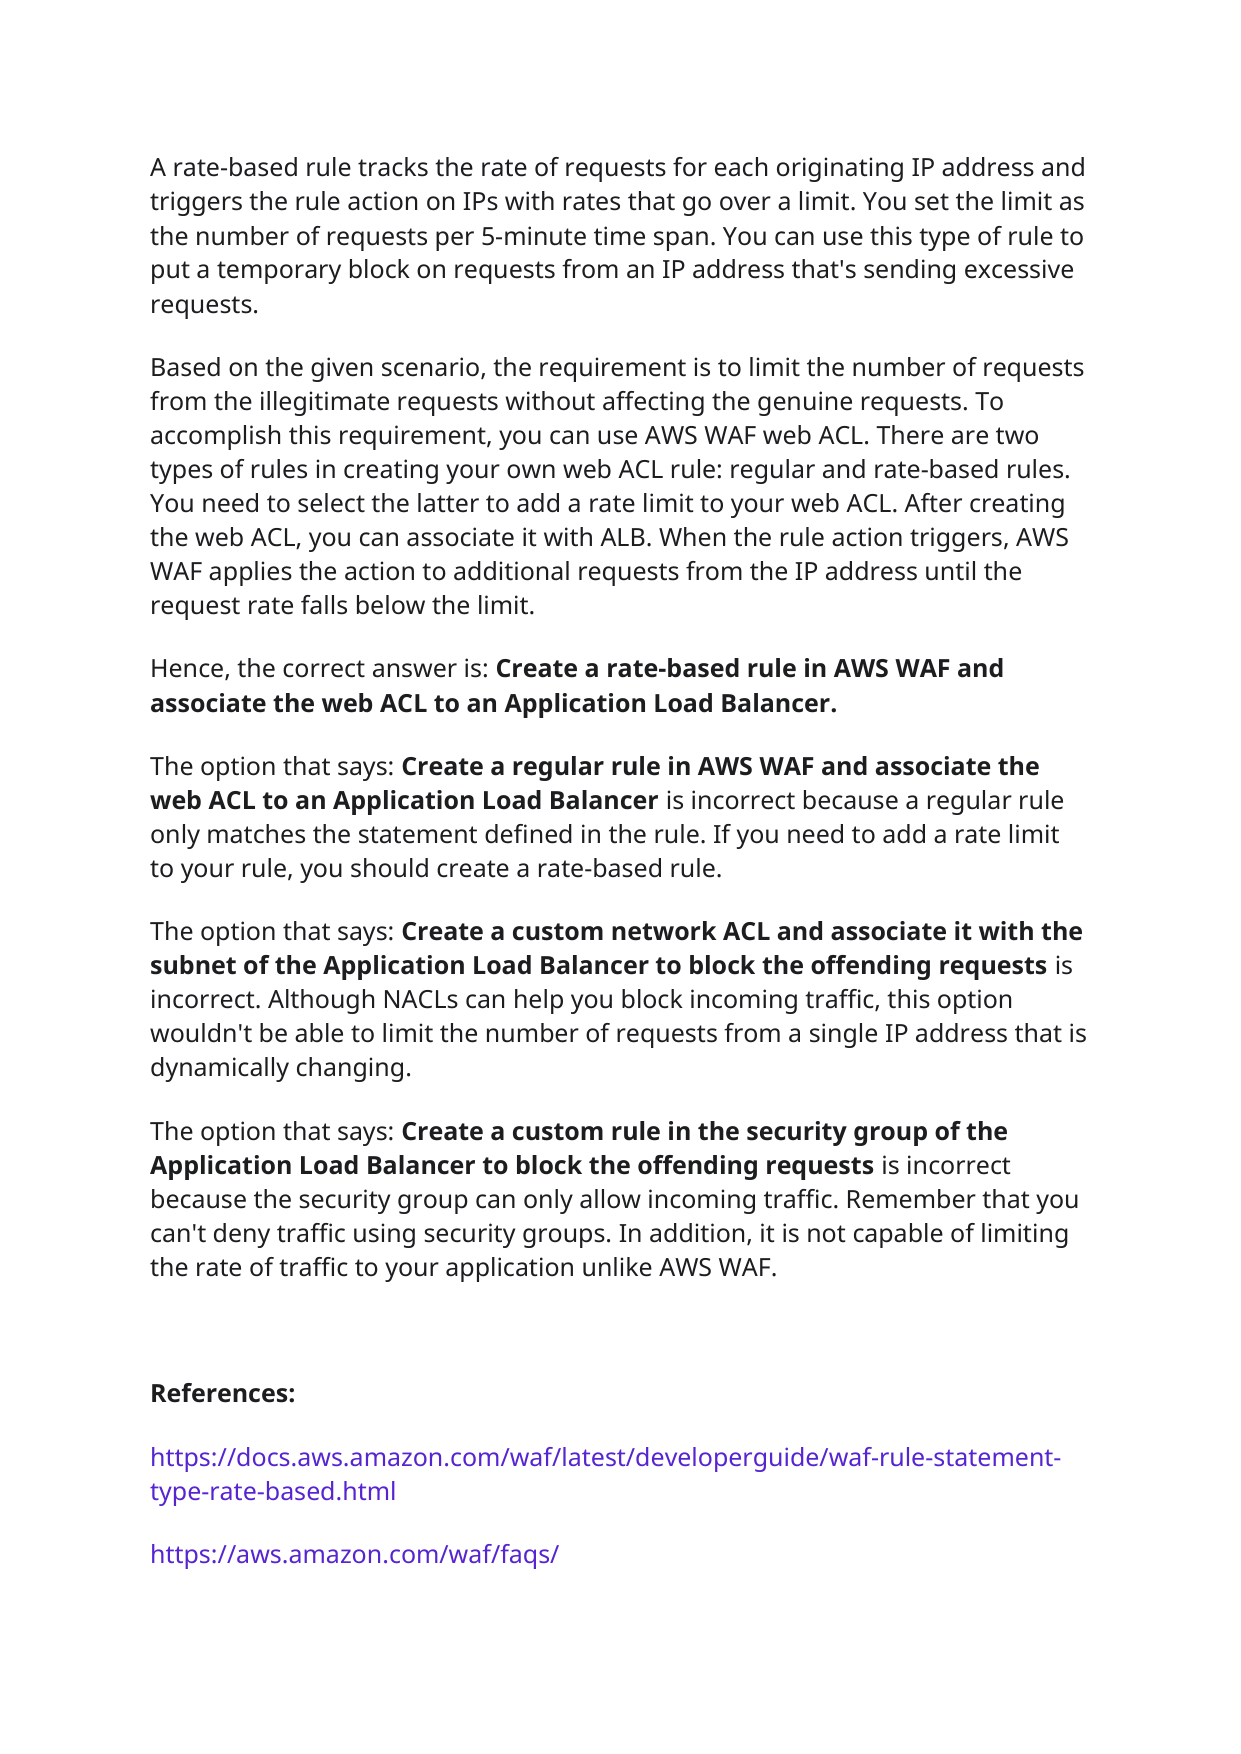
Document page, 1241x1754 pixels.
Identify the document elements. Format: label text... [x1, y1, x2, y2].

text The option that says: Create a custom rule in the security group of the Application Load Balancer to block the offending requests is incorrect because the security group can only allow incoming traffic. Remember that you can't deny traffic using security groups. In addition, it is not capable of limiting the rate of traffic to your application unlike AWS WAF. [150, 1113, 1090, 1284]
text https://docs.aws.amazon.com/waf/latest/developerguide/waf-rule-statement-type-rate-based.html [150, 1439, 1090, 1507]
text The option that says: Create a regular rule in AWS WAF and associate the web ACL to an Application Load Balancer is incorrect because a regular rule only matches the statement defined in the rule. If you need to add a rate limit to your rule, you should create a rate-based rule. [150, 748, 1090, 885]
text The option that says: Create a custom network ACL and associate it with the subnet of the Application Load Balancer to block the offending requests is incorrect. Although NACLs can help you block incoming traffic, this option wouldn't be able to limit the number of requests from a single IP address that is dynamically changing. [150, 914, 1090, 1084]
text References: [150, 1376, 1090, 1410]
text A rate-based rule tracks the rate of requests for each originating IP address and triggers the rule action on IPs with rates that go over a limit. You set the limit as the number of requests per 5-minute time span. You can use this type of rule to put a temporary block on requests from an IP address that's sending excessive requests. [150, 150, 1090, 320]
text https://aws.amazon.com/waf/faqs/ [150, 1537, 1090, 1571]
text Based on the given scenario, the requirement is to limit the number of requests from the illegitimate requests without affecting the genuine requests. To accomplish this requirement, you can use AWS WAF web ACL. There are two types of rules in creating your own web ACL rule: regular and rate-based rules. You need to select the latter to add a rate limit to your web ACL. After creating the web ACL, you can associate it with ALB. When the rule action triggers, AWS WAF applies the action to additional requests from the IP address until the request rate falls below the limit. [150, 349, 1090, 622]
text Hence, the correct answer is: Create a rate-based rule in AWS WAF and associate the web ACL to an Application Load Balancer. [150, 651, 1090, 719]
